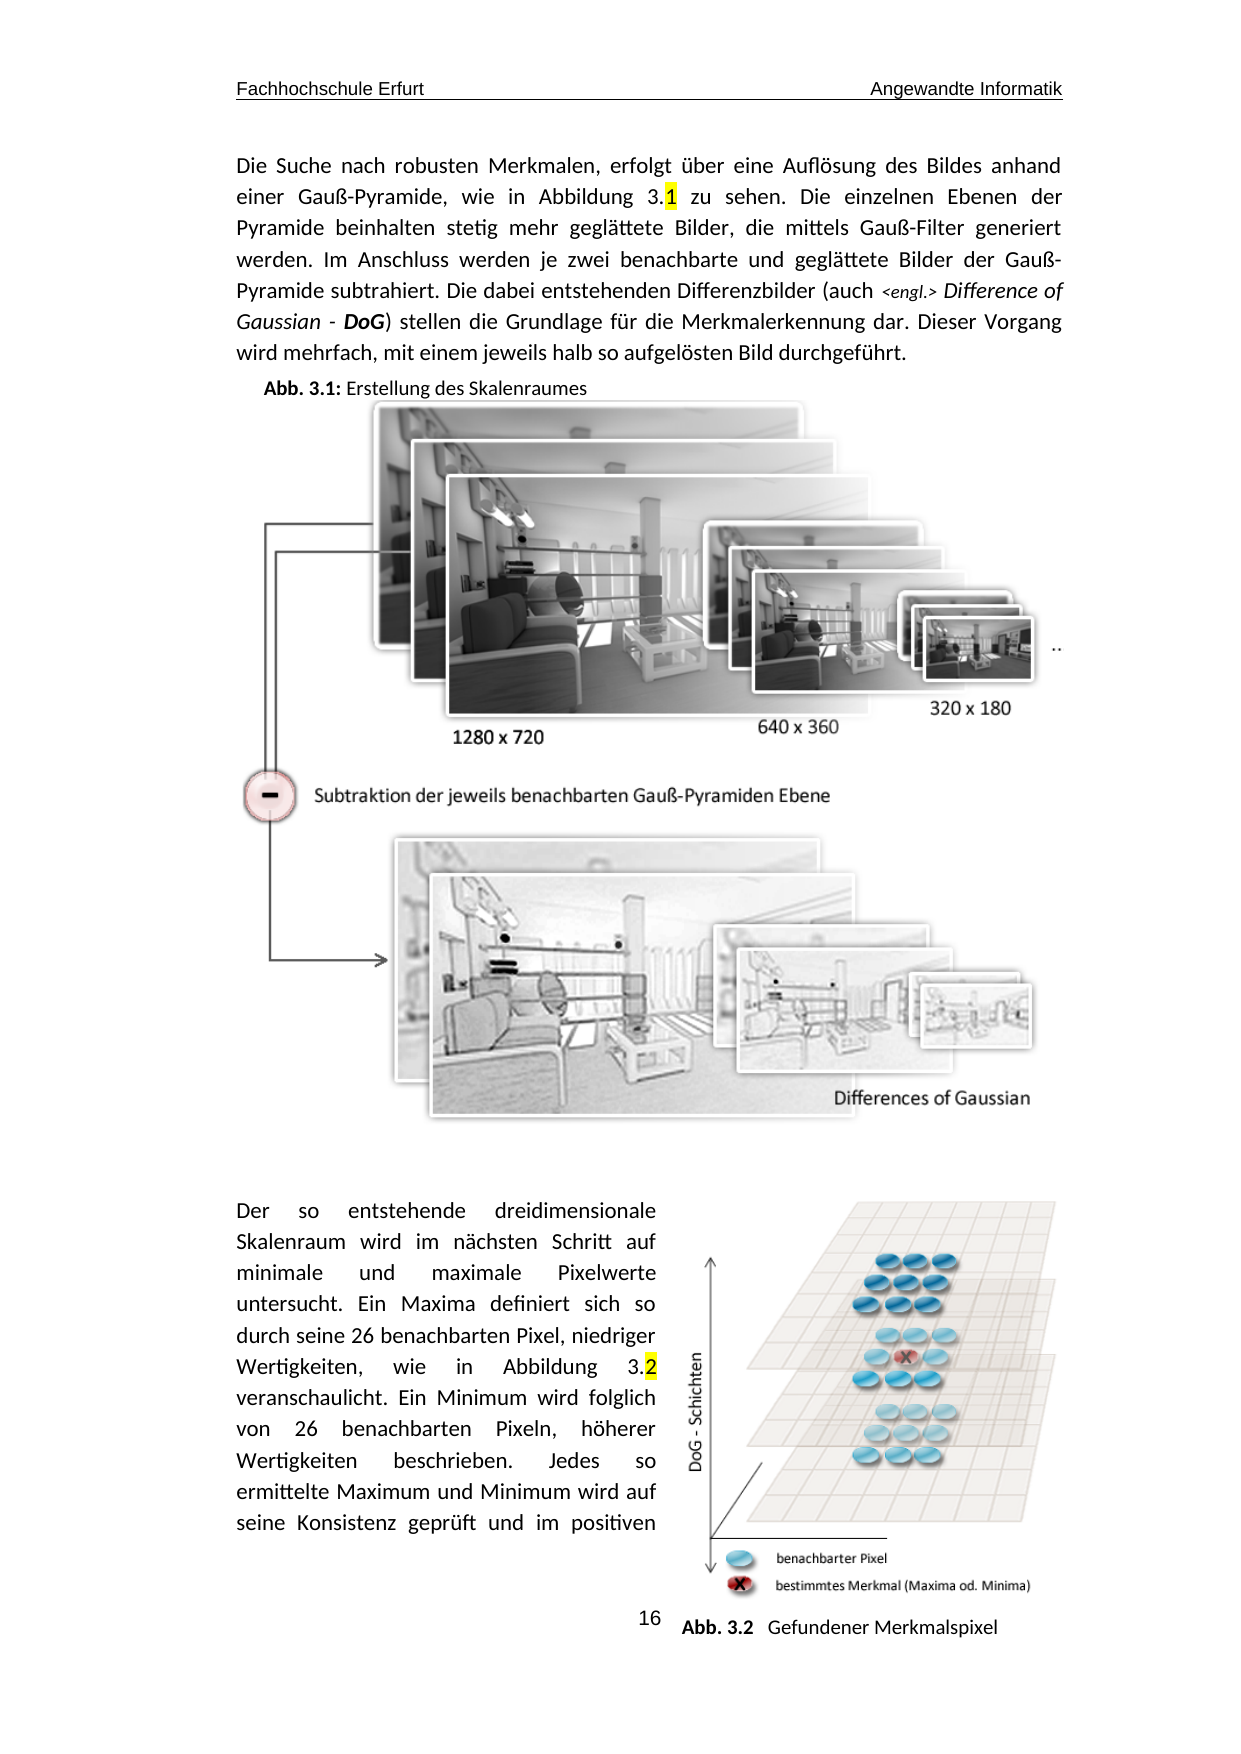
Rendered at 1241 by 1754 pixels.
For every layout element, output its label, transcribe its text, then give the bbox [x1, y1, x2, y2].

text Die Suche nach robusten Merkmalen, erfolgt über eine Auflösung des Bildes anhand einer Gauß-Pyramide, wie in Abbildung 3.1 zu sehen. Die einzelnen Ebenen der Pyramide beinhalten stetig mehr geglättete Bilder, die mittels Gauß-Filter generiert werden. Im Anschluss werden je zwei benachbarte und geglättete Bilder der Gauß-Pyramide subtrahiert. Die dabei entstehenden Differenzbilder (auch <engl.> Difference of Gaussian - DoG) stellen die Grundlage für die Merkmalerkennung dar. Dieser Vorgang wird mehrfach, mit einem jeweils halb so aufgelösten Bild durchgeführt. [236, 148, 1063, 366]
picture [674, 1192, 1069, 1604]
picture [241, 375, 1064, 1138]
